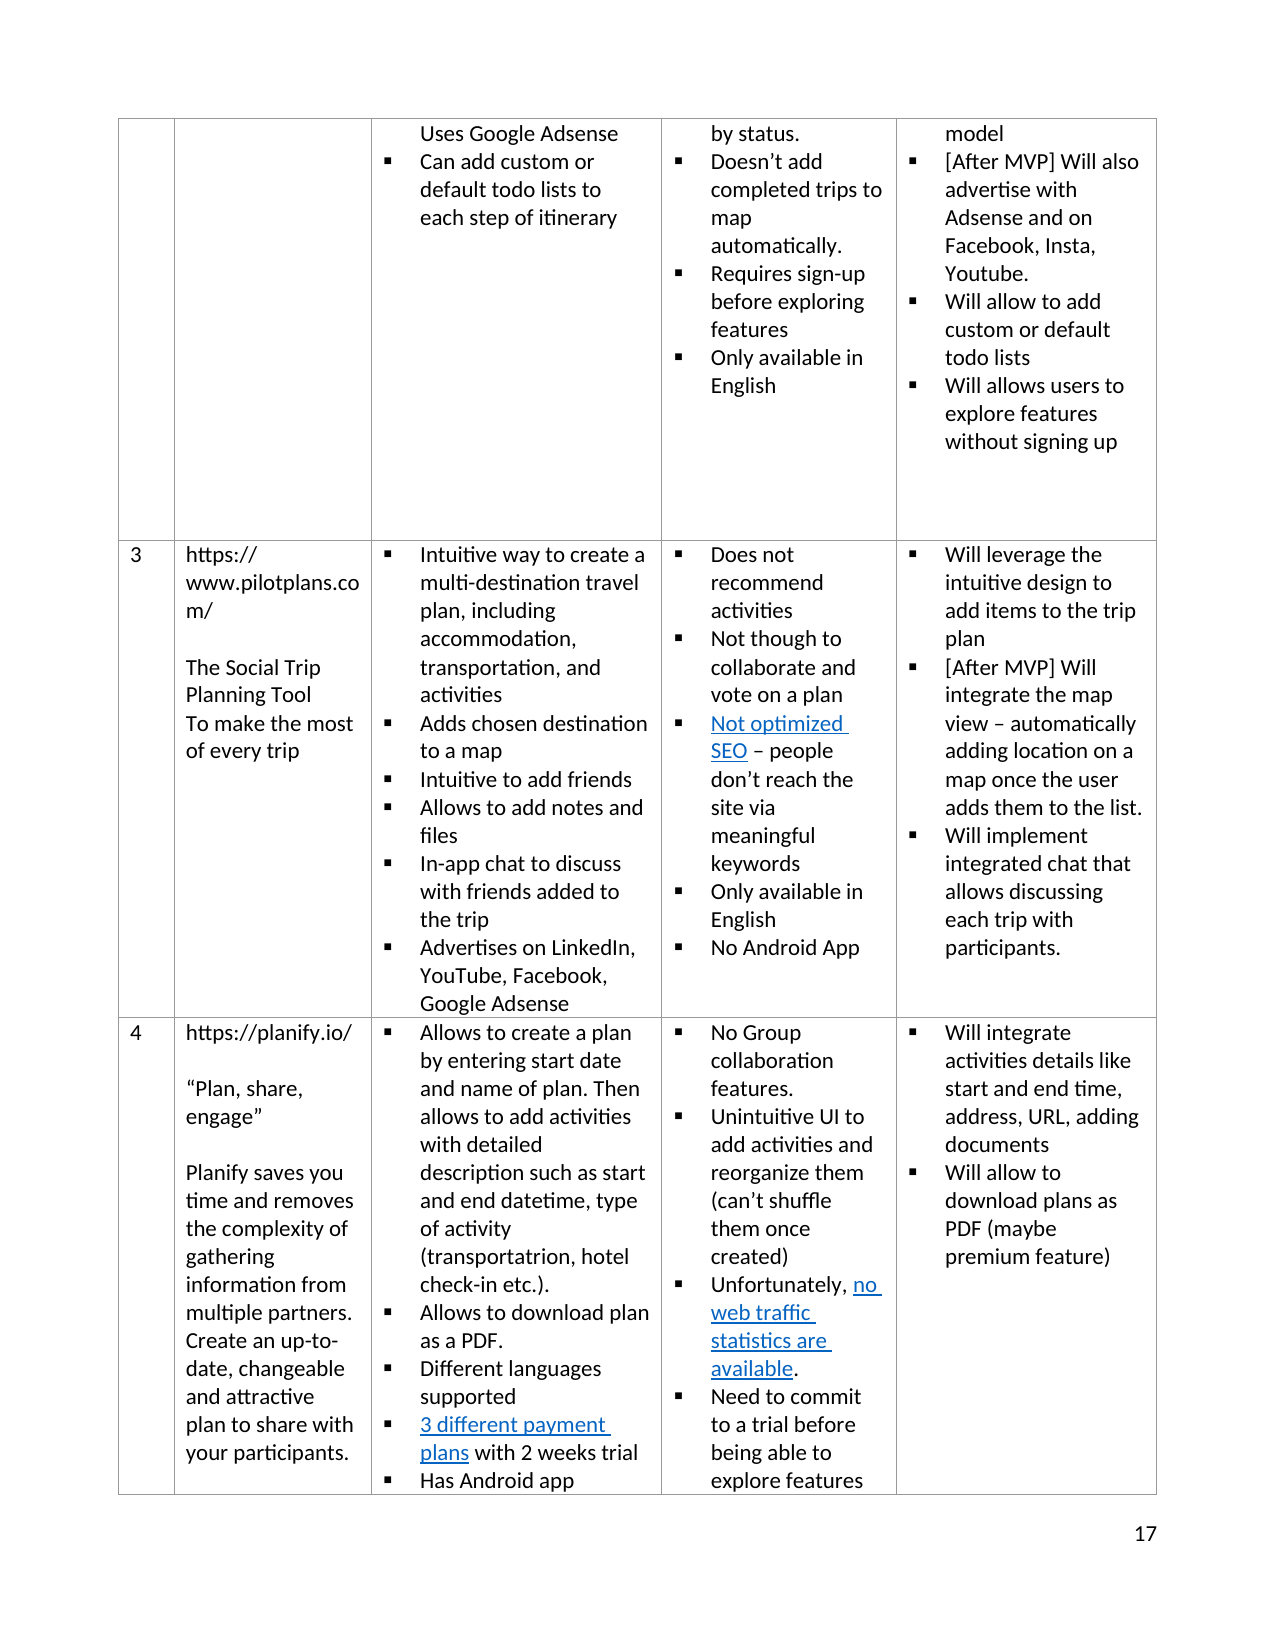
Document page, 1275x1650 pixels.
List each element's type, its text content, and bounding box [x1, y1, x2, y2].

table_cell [372, 119, 661, 539]
table_cell 2 [119, 119, 174, 539]
table_cell Allows to create a plan by entering start date and name of plan. Then allows to add activities with detailed description such as start and end datetime, type of activity (transportatrion, hotel check-in etc.). Allows to download plan as a PDF. Different languages supported 3 different payment plans with 2 weeks trial Has Android app [372, 1018, 661, 1494]
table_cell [175, 119, 371, 539]
table_cell No Group collaboration features. Unintuitive UI to add activities and reorganize them (can’t shuffle them once created) Unfortunately, no web traffic statistics are available. Need to commit to a trial before being able to explore features [662, 1018, 896, 1494]
table_cell Intuitive way to create a multi-destination travel plan, including accommodation, transportation, and activities Adds chosen destination to a map Intuitive to add friends Allows to add notes and files In-app chat to discuss with friends added to the trip Advertises on LinkedIn, YouTube, Facebook, Google Adsense [372, 541, 661, 1017]
table_cell https://www.pilotplans.com/ The Social Trip Planning Tool To make the most of every trip [175, 541, 371, 1017]
table_cell 4 [119, 1018, 174, 1494]
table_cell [897, 119, 1156, 539]
table_cell https://planify.io/ “Plan, share, engage” Planify saves you time and removes the complexity of gathering information from multiple partners. Create an up-to-date, changeable and attractive plan to share with your participants. [175, 1018, 371, 1494]
table_cell 3 [119, 541, 174, 1017]
table_cell Will leverage the intuitive design to add items to the trip plan [After MVP] Will integrate the map view – automatically adding location on a map once the user adds them to the list. Will implement integrated chat that allows discussing each trip with participants. [897, 541, 1156, 1017]
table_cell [662, 119, 896, 539]
table_cell Does not recommend activities Not though to collaborate and vote on a plan Not optimized SEO – people don’t reach the site via meaningful keywords Only available in English No Android App [662, 541, 896, 1017]
table_cell Will integrate activities details like start and end time, address, URL, adding documents Will allow to download plans as PDF (maybe premium feature) [897, 1018, 1156, 1494]
